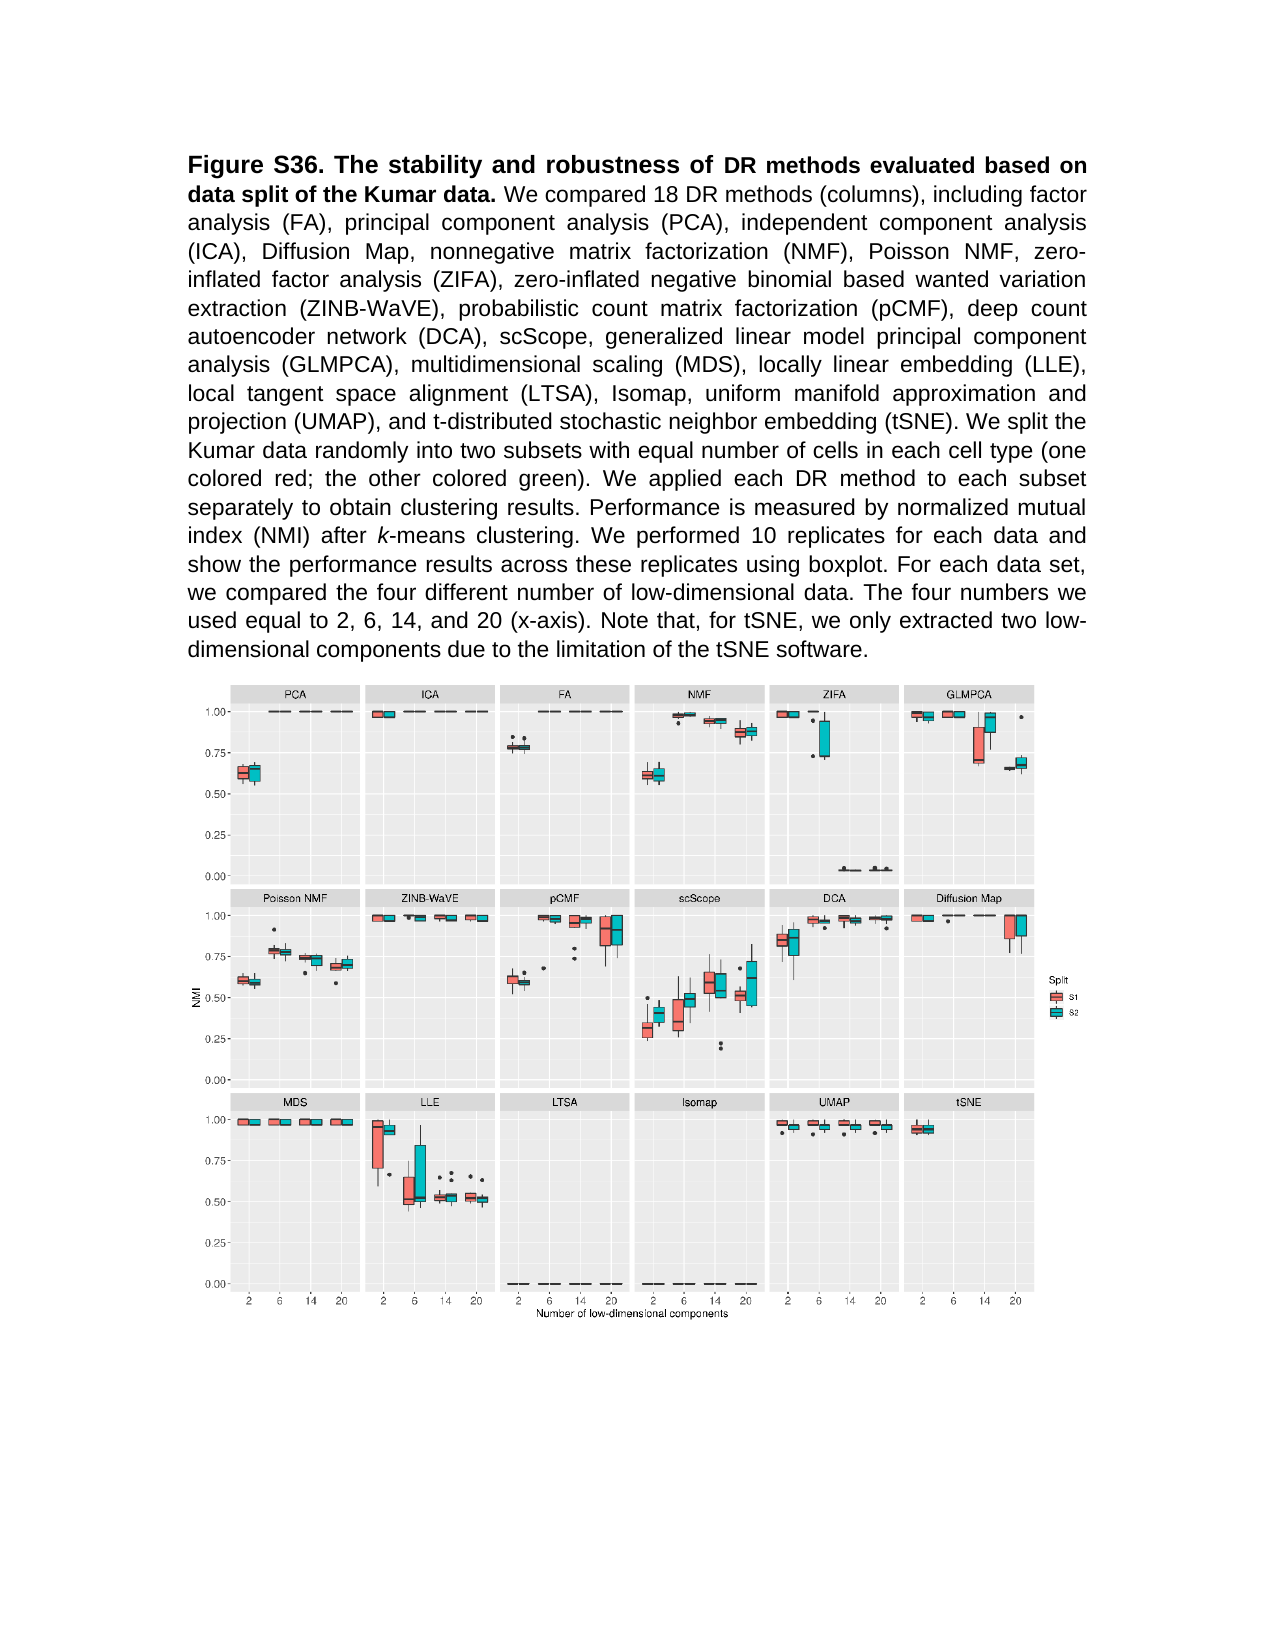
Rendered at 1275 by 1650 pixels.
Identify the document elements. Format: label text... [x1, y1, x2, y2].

picture [187, 681, 1088, 1324]
text Figure S36. The stability and robustness of DR methods evaluated based on data split of the Kumar data. We compared 18 DR methods (columns), including factor analysis (FA), principal component analysis (PCA), independent component analysis (ICA), Diffusion Map, nonnegative matrix factorization (NMF), Poisson NMF, zero-inflated factor analysis (ZIFA), zero-inflated negative binomial based wanted variation extraction (ZINB-WaVE), probabilistic count matrix factorization (pCMF), deep count autoencoder network (DCA), scScope, generalized linear model principal component analysis (GLMPCA), multidimensional scaling (MDS), locally linear embedding (LLE), local tangent space alignment (LTSA), Isomap, uniform manifold approximation and projection (UMAP), and t-distributed stochastic neighbor embedding (tSNE). We split the Kumar data randomly into two subsets with equal number of cells in each cell type (one colored red; the other colored green). We applied each DR method to each subset separately to obtain clustering results. Performance is measured by normalized mutual index (NMI) after k-means clustering. We performed 10 replicates for each data and show the performance results across these replicates using boxplot. For each data set, we compared the four different number of low-dimensional data. The four numbers we used equal to 2, 6, 14, and 20 (x-axis). Note that, for tSNE, we only extracted two low-dimensional components due to the limitation of the tSNE software. [187, 150, 1087, 662]
